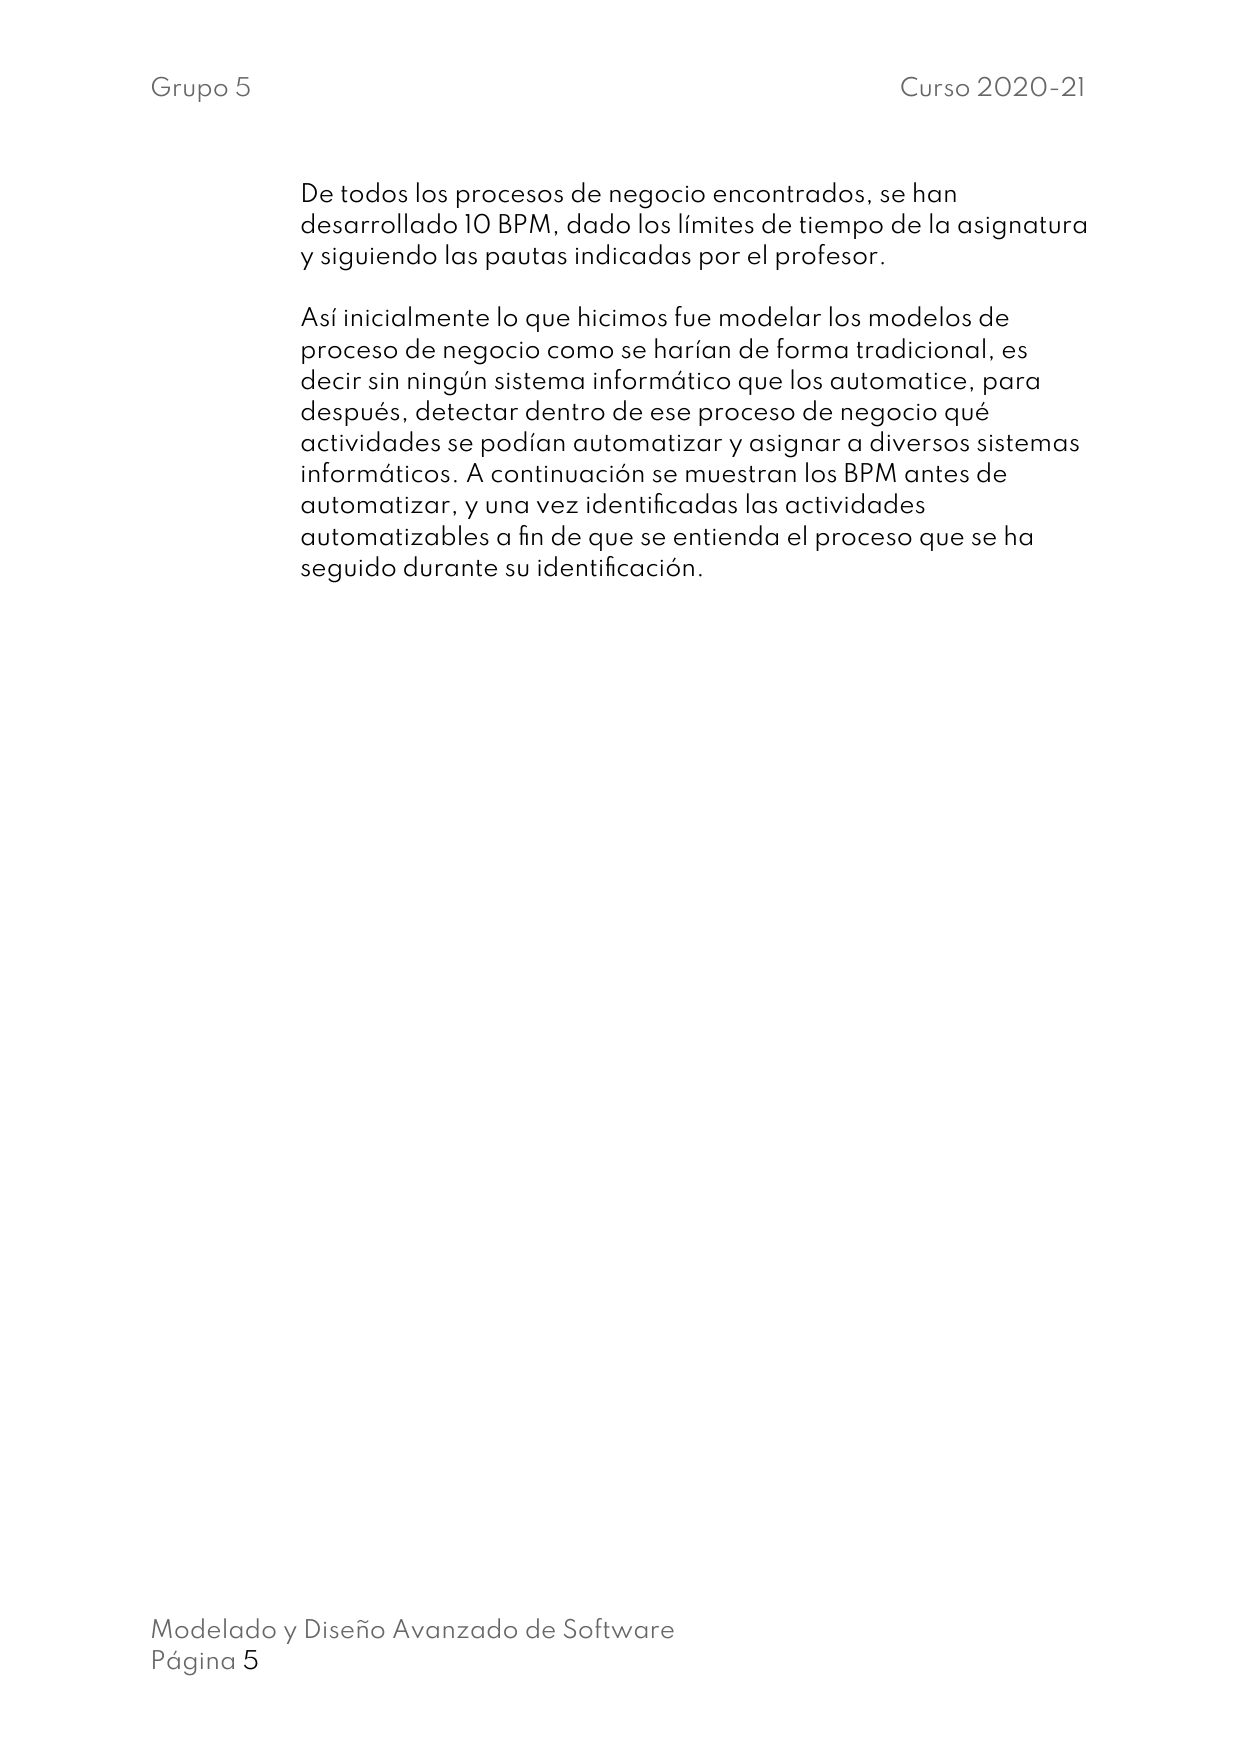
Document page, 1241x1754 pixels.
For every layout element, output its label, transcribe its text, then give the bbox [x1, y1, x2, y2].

text Así inicialmente lo que hicimos fue modelar los modelos de proceso de negocio como se harían de forma tradicional, es decir sin ningún sistema informático que los automatice, para después, detectar dentro de ese proceso de negocio qué actividades se podían automatizar y asignar a diversos sistemas informáticos. A continuación se muestran los BPM antes de automatizar, y una vez identificadas las actividades automatizables a fin de que se entienda el proceso que se ha seguido durante su identificación. [300, 306, 1090, 582]
text De todos los procesos de negocio encontrados, se han desarrollado 10 BPM, dado los límites de tiempo de la asignatura y siguiendo las pautas indicadas por el profesor. [300, 181, 1090, 271]
